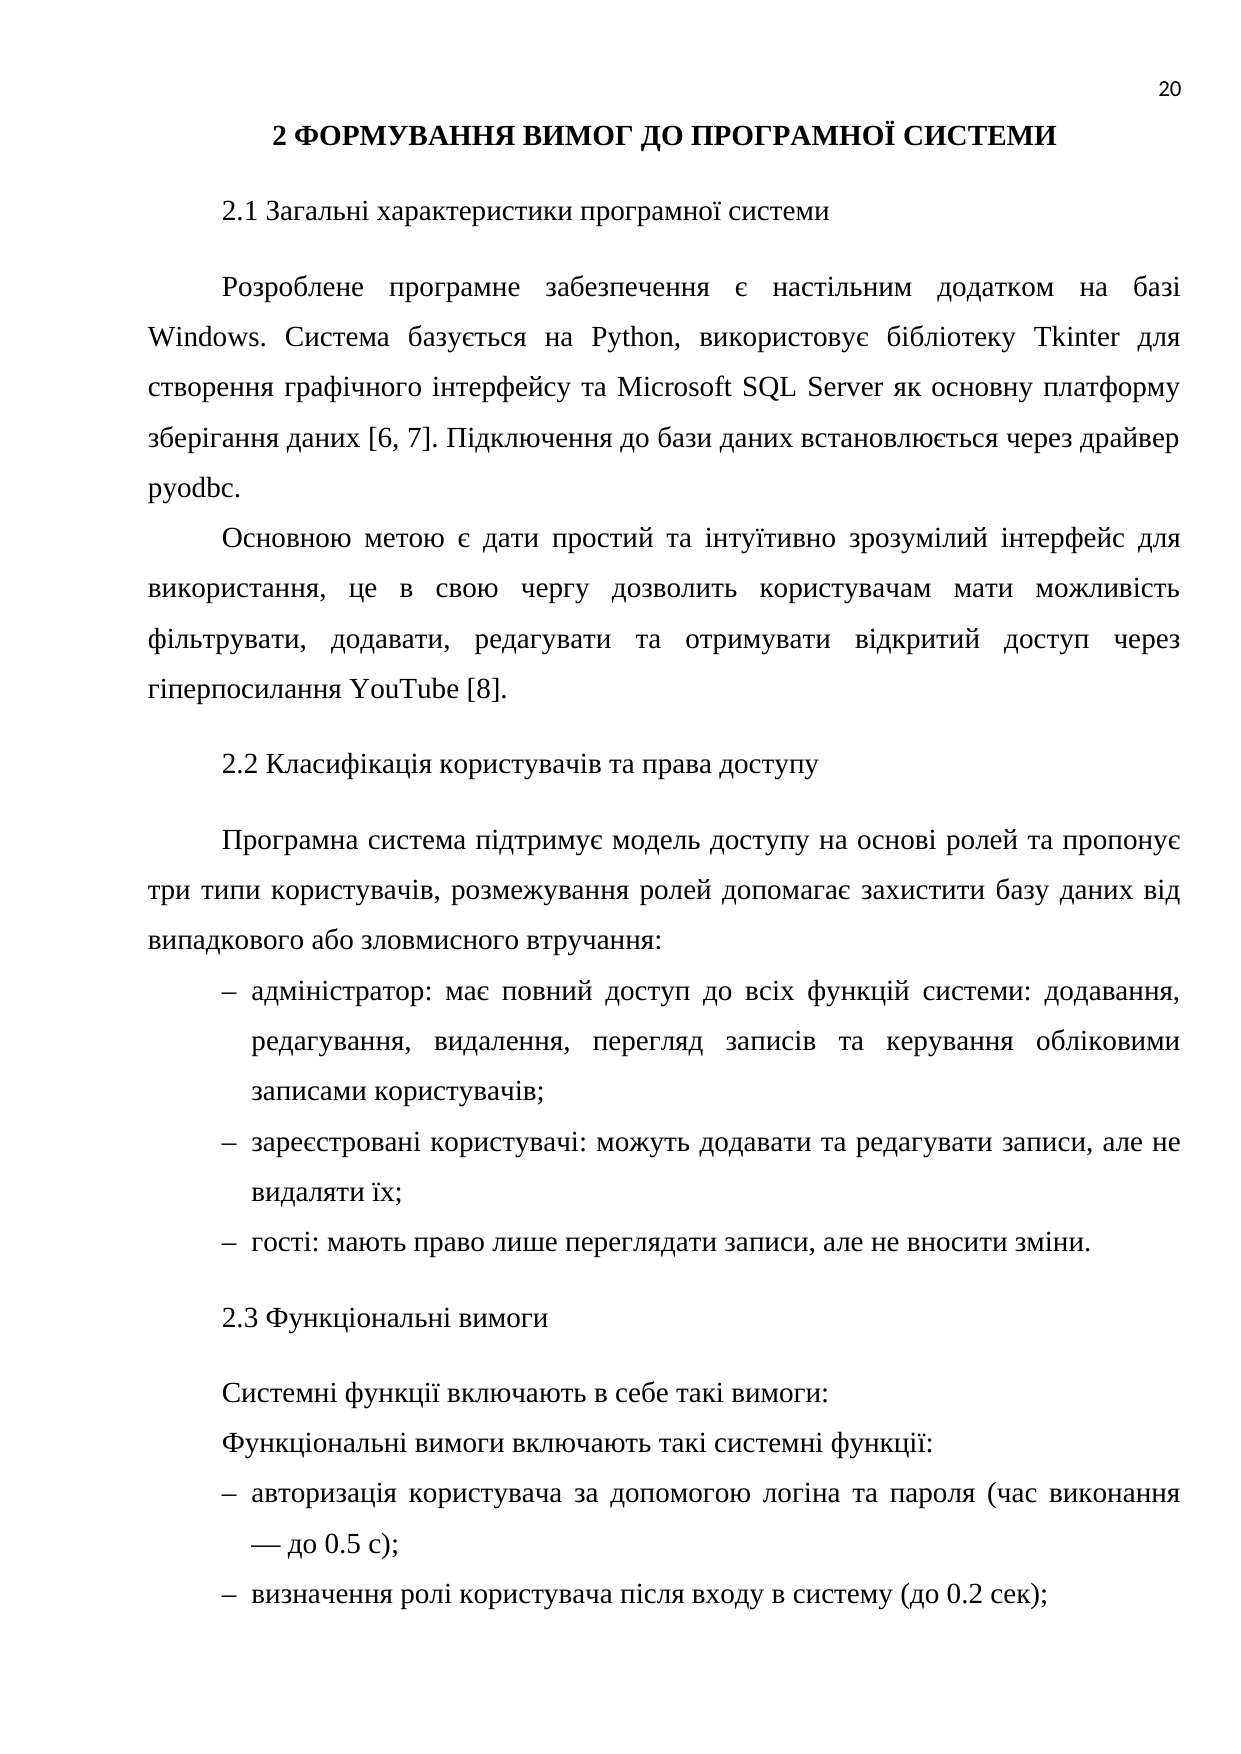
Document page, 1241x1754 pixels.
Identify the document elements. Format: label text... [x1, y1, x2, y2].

list гості: мають право лише переглядати записи, але не вносити зміни. [222, 1224, 1181, 1258]
text Системні функції включають в себе такі вимоги: [148, 1375, 1181, 1408]
text 2.2 Класифікація користувачів та права доступу [148, 747, 1181, 780]
text Програмна система підтримує модель доступу на основі ролей та пропонує три типи користувачів, розмежування ролей допомагає захистити базу даних від випадкового або зловмисного втручання: [148, 822, 1181, 956]
text 2.1 Загальні характеристики програмної системи [148, 193, 1181, 227]
list адміністратор: має повний доступ до всіх функцій системи: додавання, редагування, видалення, перегляд записів та керування обліковими записами користувачів; [222, 973, 1181, 1107]
text Розроблене програмне забезпечення є настільним додатком на базі Windows. Система базується на Python, використовує бібліотеку Tkinter для створення графічного інтерфейсу та Microsoft SQL Server як основну платформу зберігання даних [6, 7]. Підключення до бази даних встановлюється через драйвер pyodbc. [148, 269, 1181, 503]
text 2 ФОРМУВАННЯ ВИМОГ ДО ПРОГРАМНОЇ СИСТЕМИ [148, 118, 1181, 152]
list авторизація користувача за допомогою логіна та пароля (час виконання — до 0.5 с); [222, 1476, 1181, 1559]
text 2.3 Функціональні вимоги [148, 1300, 1181, 1333]
text Функціональні вимоги включають такі системні функції: [148, 1425, 1181, 1459]
text Основною метою є дати простий та інтуїтивно зрозумілий інтерфейс для використання, це в свою чергу дозволить користувачам мати можливість фільтрувати, додавати, редагувати та отримувати відкритий доступ через гіперпосилання YouTube [8]. [148, 520, 1181, 705]
list зареєстровані користувачі: можуть додавати та редагувати записи, але не видаляти їх; [222, 1124, 1181, 1208]
list визначення ролі користувача після входу в систему (до 0.2 сек); [222, 1576, 1181, 1610]
